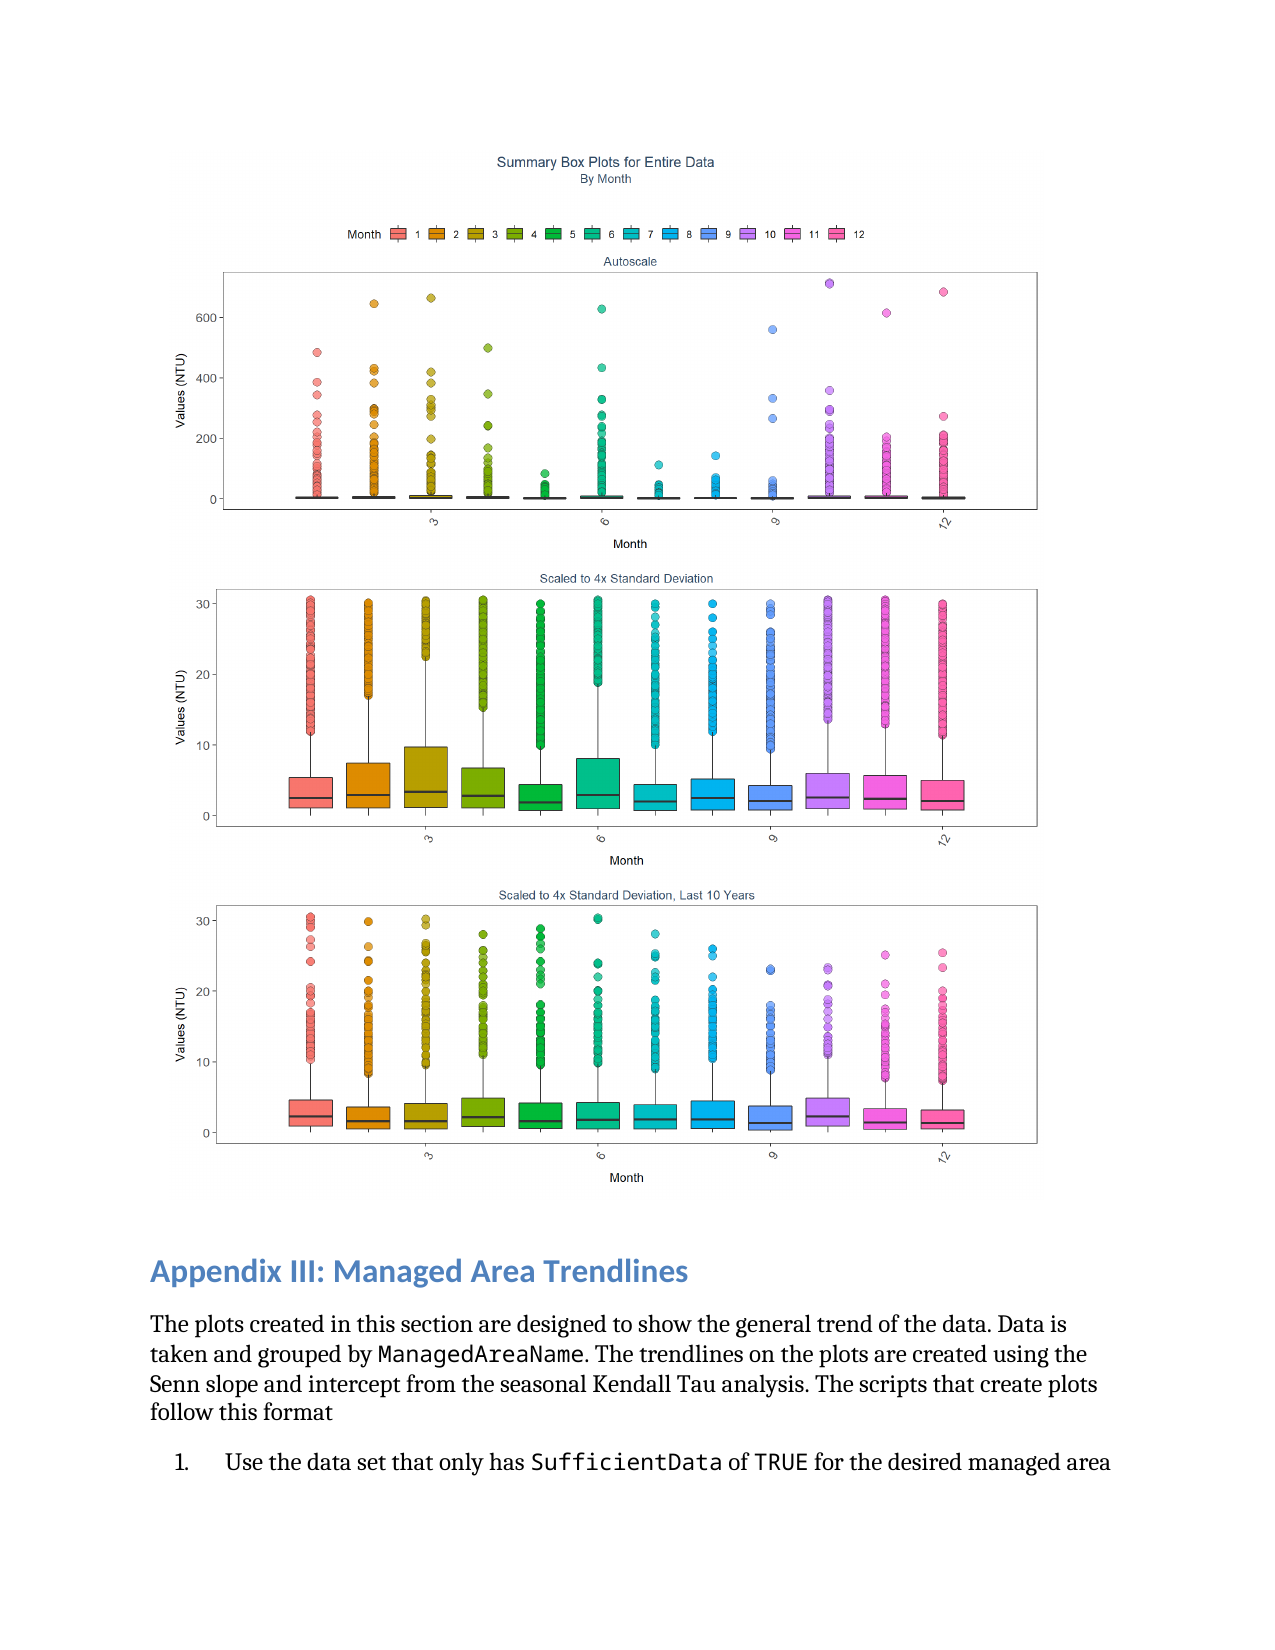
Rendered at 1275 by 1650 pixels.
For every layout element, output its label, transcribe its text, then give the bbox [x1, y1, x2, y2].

list Use the data set that only has SufficientData of TRUE for the desired managed area [175, 1446, 1125, 1477]
text The plots created in this section are designed to show the general trend of the data. Data is taken and grouped by ManagedAreaName. The trendlines on the plots are created using the Senn slope and intercept from the seasonal Kendall Tau analysis. The scripts that create plots follow this format [150, 1309, 1125, 1427]
picture [168, 150, 1044, 1200]
subtitle Appendix III: Managed Area Trendlines [150, 1250, 1125, 1291]
